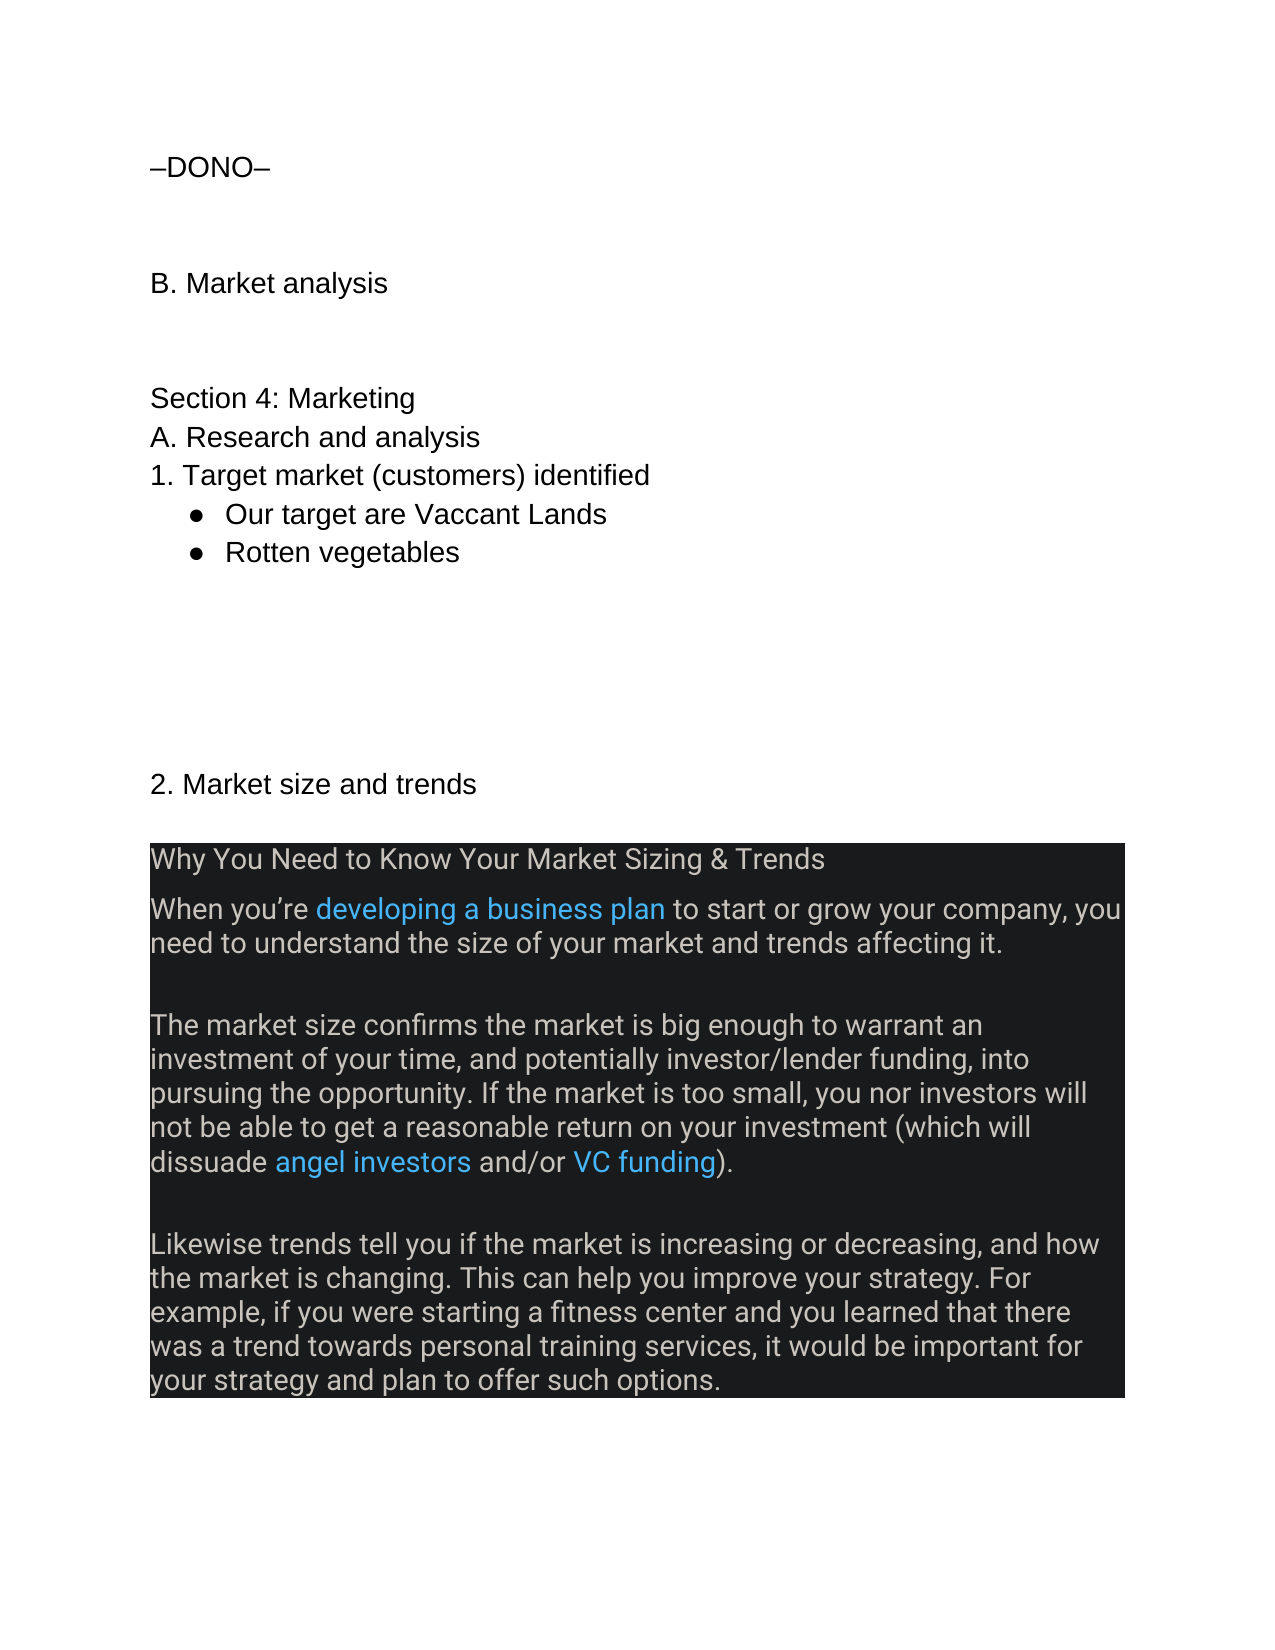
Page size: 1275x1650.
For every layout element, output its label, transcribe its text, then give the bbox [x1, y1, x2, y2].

text A. Research and analysis [150, 420, 1125, 453]
text 2. Market size and trends [150, 767, 1125, 800]
text When you’re developing a business plan to start or grow your company, you need to understand the size of your market and trends affecting it. [150, 892, 1125, 960]
list Rotten vegetables [187, 535, 1125, 569]
text The market size confirms the market is big enough to warrant an investment of your time, and potentially investor/lender funding, into pursuing the opportunity. If the market is too small, you nor investors will not be able to get a reasonable return on your investment (which will dissuade angel investors and/or VC funding). [150, 1008, 1125, 1179]
subtitle Why You Need to Know Your Market Sizing & Trends [150, 843, 1125, 877]
text Section 4: Marketing [150, 381, 1125, 415]
list Our target are Vaccant Lands [187, 497, 1125, 530]
text 1. Target market (customers) identified [150, 458, 1125, 492]
text –DONO– [150, 150, 1125, 183]
text Likewise trends tell you if the market is increasing or decreasing, and how the market is changing. This can help you improve your strategy. For example, if you were starting a fitness center and you learned that there was a trend towards personal training services, it would be important for your strategy and plan to offer such options. [150, 1227, 1125, 1398]
text B. Market analysis [150, 266, 1125, 299]
